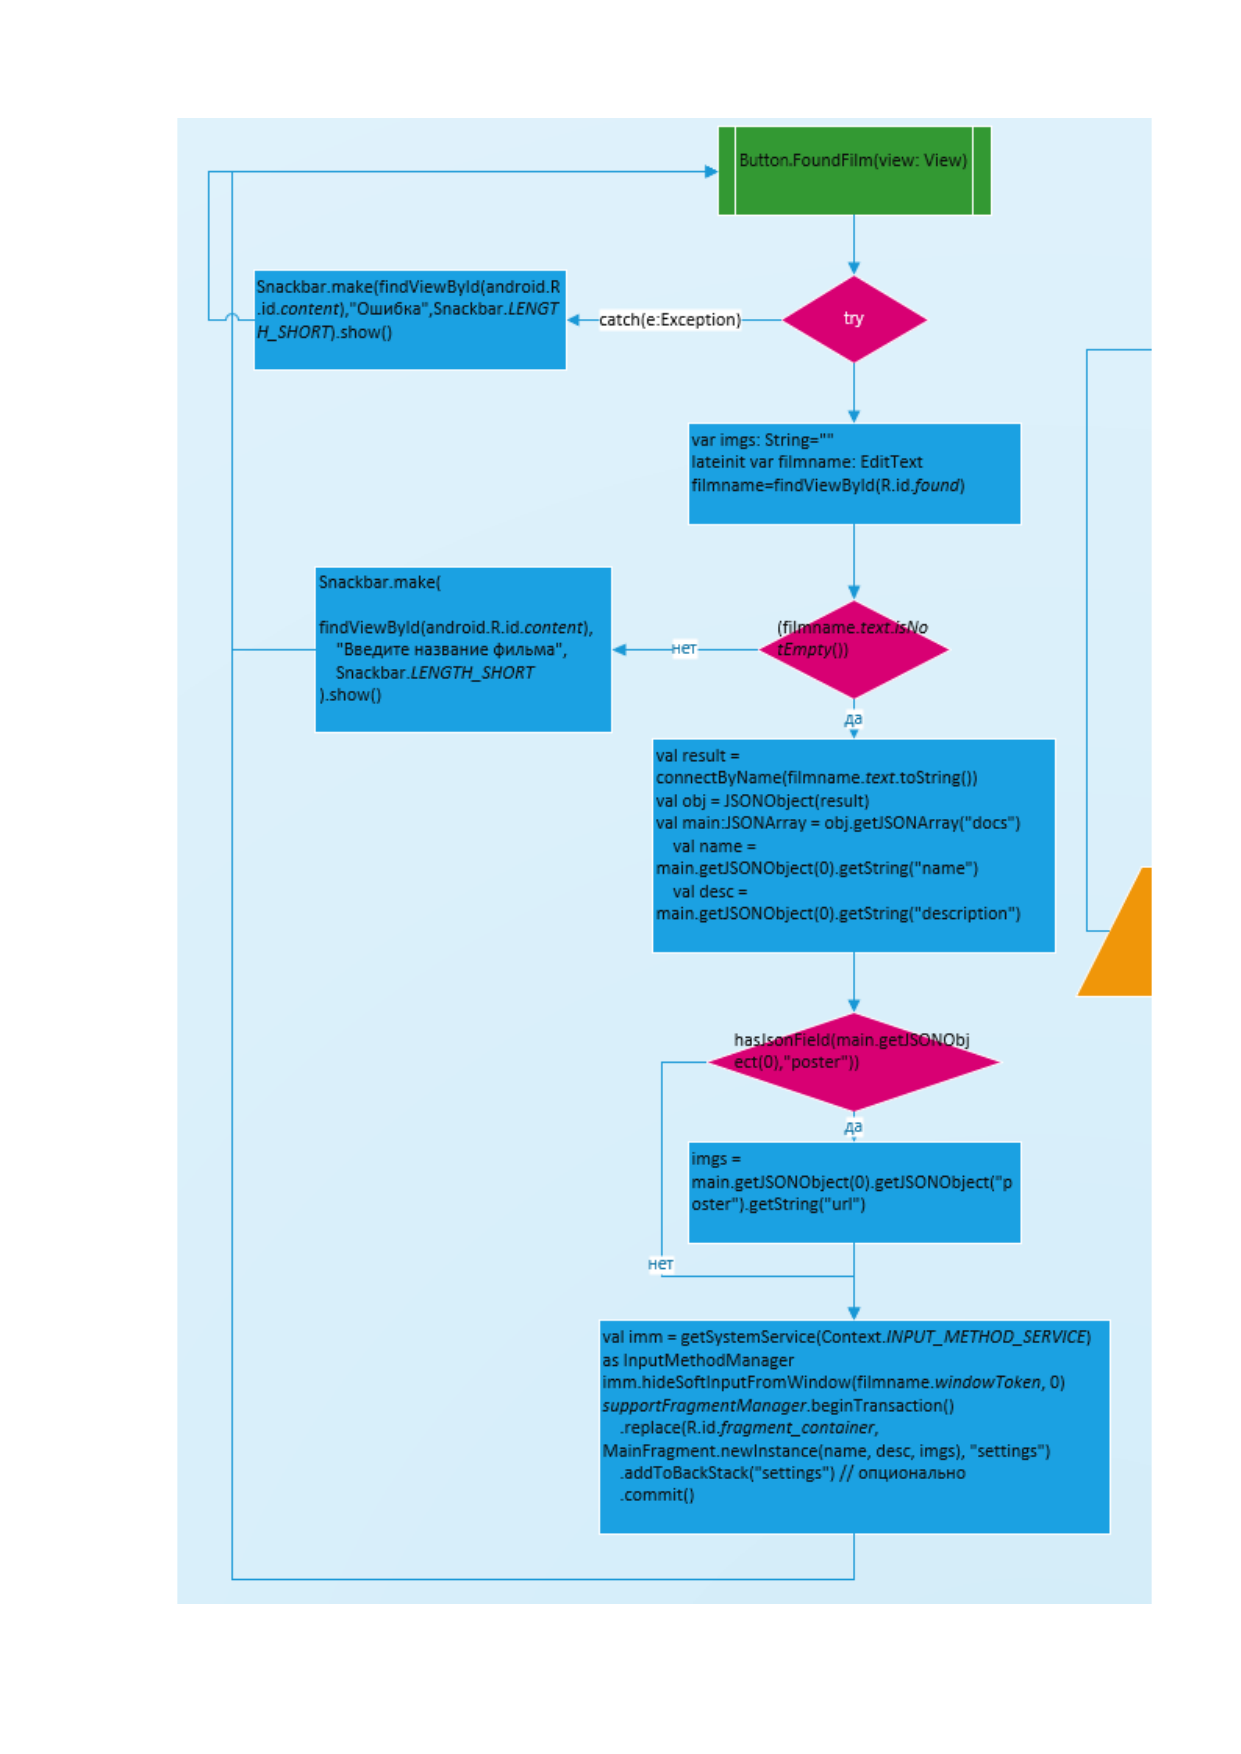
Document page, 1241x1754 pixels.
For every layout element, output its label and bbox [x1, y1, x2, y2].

picture [177, 118, 1152, 1604]
